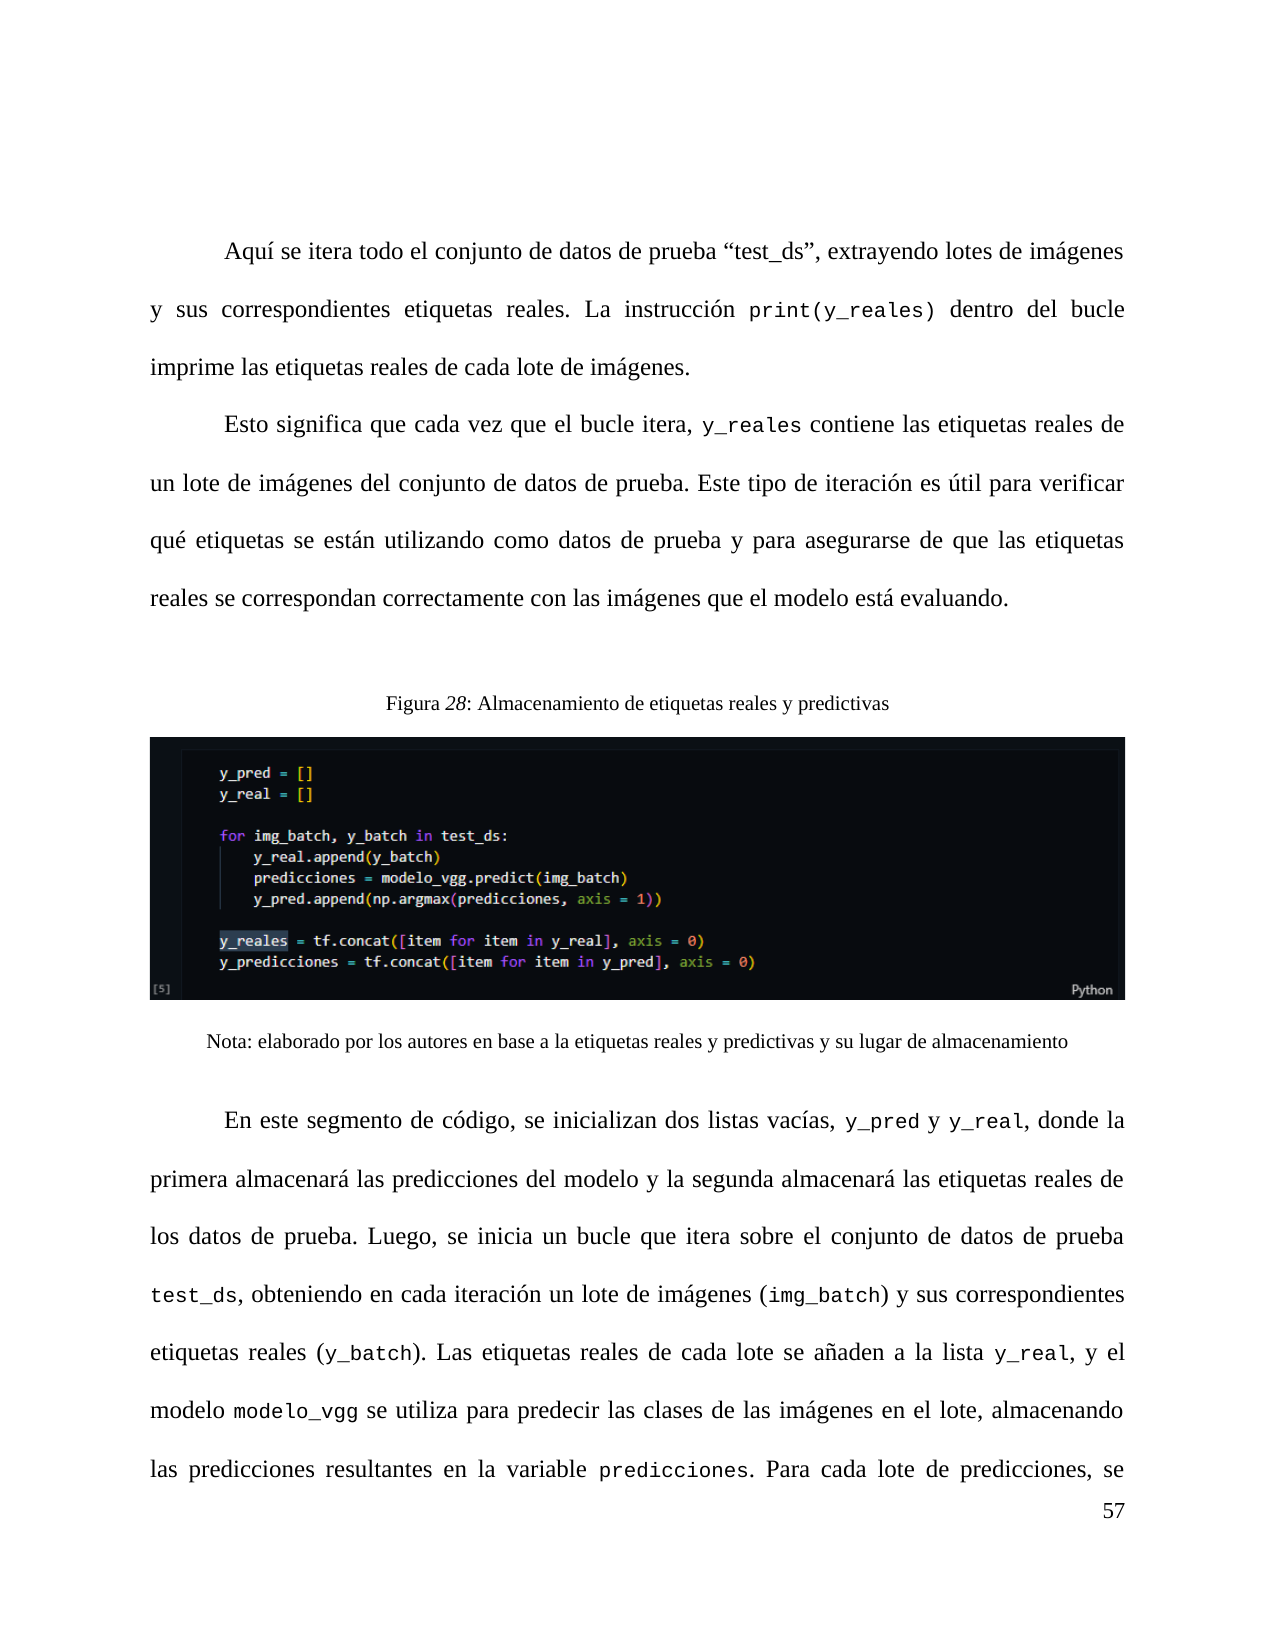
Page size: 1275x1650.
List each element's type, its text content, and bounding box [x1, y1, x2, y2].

picture [149, 737, 1125, 1000]
text Nota: elaborado por los autores en base a la etiquetas reales y predictivas y su lugar de almacenamiento [150, 1029, 1125, 1053]
text Aquí se itera todo el conjunto de datos de prueba “test_ds”, extrayendo lotes de imágenes y sus correspondientes etiquetas reales. La instrucción print(y_reales) dentro del bucle imprime las etiquetas reales de cada lote de imágenes. [150, 236, 1125, 381]
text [150, 1106, 1125, 1483]
text Esto significa que cada vez que el bucle itera, y_reales contiene las etiquetas reales de un lote de imágenes del conjunto de datos de prueba. Este tipo de iteración es útil para verificar qué etiquetas se están utilizando como datos de prueba y para asegurarse de que las etiquetas reales se correspondan correctamente con las imágenes que el modelo está evaluando. [150, 409, 1125, 612]
text Figura 28: Almacenamiento de etiquetas reales y predictivas [150, 691, 1125, 715]
